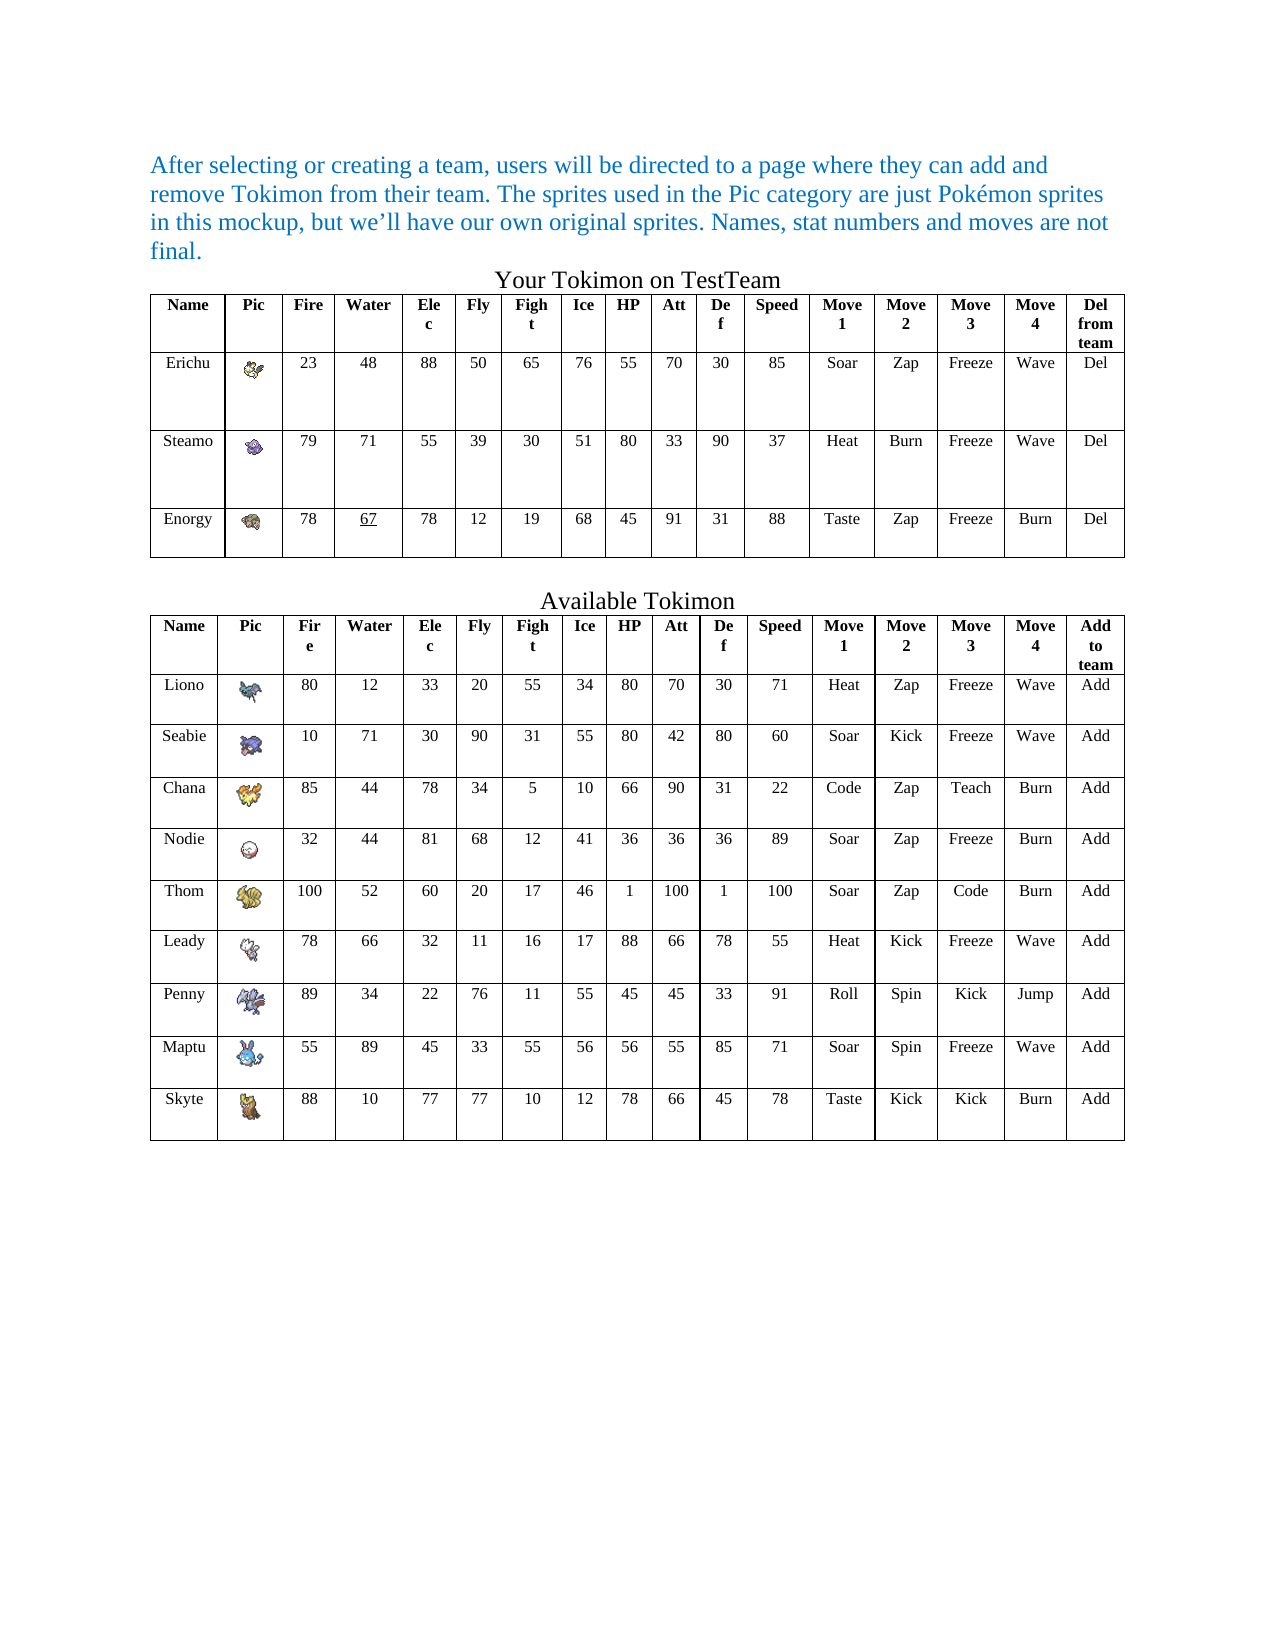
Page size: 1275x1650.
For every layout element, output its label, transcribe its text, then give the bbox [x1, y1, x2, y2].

table_cell 78 [284, 931, 335, 983]
table_cell Kick [938, 984, 1004, 1036]
table_cell Burn [1005, 778, 1066, 828]
table_cell 78 [404, 778, 456, 828]
table_cell 48 [335, 353, 402, 430]
table_header HP [606, 295, 651, 352]
table_cell Soar [813, 1037, 874, 1088]
table_cell 45 [607, 984, 652, 1036]
table_cell 33 [652, 431, 696, 508]
table_cell Del [1067, 431, 1124, 508]
table_cell 36 [701, 829, 747, 879]
table_cell 67 [335, 509, 402, 557]
table_cell 80 [284, 675, 335, 724]
table_cell 91 [652, 509, 696, 557]
table_cell 23 [283, 353, 334, 430]
text Your Tokimon on TestTeam [150, 265, 1125, 294]
table_cell 81 [404, 829, 456, 879]
table_cell 30 [502, 431, 561, 508]
table_cell Wave [1005, 675, 1066, 724]
table_header Ice [563, 616, 606, 674]
table_cell 78 [607, 1089, 652, 1140]
table_header Def [697, 295, 744, 352]
table_cell 55 [606, 353, 651, 430]
table_cell [218, 1037, 283, 1088]
table_cell Freeze [938, 353, 1004, 430]
table_header Fly [456, 295, 501, 352]
table_cell Add [1067, 931, 1124, 983]
table_cell Freeze [938, 509, 1004, 557]
table_cell 33 [701, 984, 747, 1036]
table_cell 85 [284, 778, 335, 828]
table_cell 76 [457, 984, 502, 1036]
table_header Speed [745, 295, 809, 352]
picture [228, 725, 273, 758]
table_cell Wave [1005, 353, 1066, 430]
table_cell 12 [456, 509, 501, 557]
table_header Fight [502, 295, 561, 352]
table_cell 55 [284, 1037, 335, 1088]
table_cell Freeze [938, 675, 1004, 724]
table_header Name [151, 295, 224, 352]
table_cell Wave [1005, 1037, 1066, 1088]
table_cell 32 [404, 931, 456, 983]
table_cell Freeze [938, 1037, 1004, 1088]
text After selecting or creating a team, users will be directed to a page where they can add and remove Tokimon from their team. The sprites used in the Pic category are just Pokémon sprites in this mockup, but we’ll have our own original sprites. Names, stat numbers and moves are not final. [150, 150, 1125, 265]
table_cell 17 [563, 931, 606, 983]
table_cell Add [1067, 881, 1124, 930]
table_cell 44 [336, 778, 403, 828]
table_cell 10 [284, 725, 335, 777]
picture [236, 353, 271, 380]
table_cell 71 [748, 675, 812, 724]
picture [236, 431, 270, 456]
table_cell 78 [283, 509, 334, 557]
table_cell 51 [562, 431, 605, 508]
table_cell 90 [653, 778, 699, 828]
table_cell Heat [813, 675, 874, 724]
table_cell Liono [151, 675, 217, 724]
table_cell 17 [503, 881, 562, 930]
table_header Def [701, 616, 747, 674]
table_cell 31 [503, 725, 562, 777]
table_cell 71 [748, 1037, 812, 1088]
table_cell Soar [810, 353, 874, 430]
table_cell 78 [701, 931, 747, 983]
table_cell Add [1067, 1037, 1124, 1088]
table_cell 76 [562, 353, 605, 430]
table_cell 55 [503, 675, 562, 724]
table_cell 42 [653, 725, 699, 777]
table_cell 41 [563, 829, 606, 879]
table_cell Roll [813, 984, 874, 1036]
table_cell 39 [456, 431, 501, 508]
table_header Fly [457, 616, 502, 674]
table_header Move 3 [938, 616, 1004, 674]
table_cell 37 [745, 431, 809, 508]
table_cell 31 [701, 778, 747, 828]
table_cell 32 [284, 829, 335, 879]
table_cell Code [813, 778, 874, 828]
text Available Tokimon [150, 586, 1125, 615]
table_cell 71 [335, 431, 402, 508]
table_cell 90 [457, 725, 502, 777]
table_cell 66 [607, 778, 652, 828]
table_cell 65 [502, 353, 561, 430]
table_cell 55 [748, 931, 812, 983]
table_cell 45 [404, 1037, 456, 1088]
table_cell Wave [1005, 431, 1066, 508]
table_cell Wave [1005, 931, 1066, 983]
table_cell 36 [653, 829, 699, 879]
table_cell [226, 431, 282, 508]
table_cell 55 [503, 1037, 562, 1088]
table_cell Spin [876, 1037, 937, 1088]
table_cell 77 [404, 1089, 456, 1140]
table_cell 70 [652, 353, 696, 430]
table_cell Del [1067, 509, 1124, 557]
table_cell Skyte [151, 1089, 217, 1140]
table_cell [218, 778, 283, 828]
table_cell 71 [336, 725, 403, 777]
table_cell 45 [606, 509, 651, 557]
table_header Move 2 [876, 616, 937, 674]
table_cell 60 [404, 881, 456, 930]
table_cell Zap [875, 509, 937, 557]
table_cell 19 [502, 509, 561, 557]
table_cell Steamo [151, 431, 224, 508]
table_cell Code [938, 881, 1004, 930]
table_cell 70 [653, 675, 699, 724]
table_cell 30 [697, 353, 744, 430]
table_cell Thom [151, 881, 217, 930]
table_cell Heat [810, 431, 874, 508]
table_cell Burn [1005, 881, 1066, 930]
picture [228, 778, 270, 809]
table_cell Zap [876, 675, 937, 724]
table_cell 89 [336, 1037, 403, 1088]
table_cell 52 [336, 881, 403, 930]
table_cell 31 [697, 509, 744, 557]
picture [228, 984, 273, 1017]
table_header Move 1 [810, 295, 874, 352]
picture [228, 1036, 271, 1069]
table_header Speed [748, 616, 812, 674]
table_cell Kick [938, 1089, 1004, 1140]
table_cell 30 [701, 675, 747, 724]
table_cell 20 [457, 675, 502, 724]
table_cell 46 [563, 881, 606, 930]
table_cell 55 [563, 984, 606, 1036]
table_cell 55 [563, 725, 606, 777]
table_cell Spin [876, 984, 937, 1036]
table_cell Leady [151, 931, 217, 983]
table_cell 36 [607, 829, 652, 879]
table_cell 85 [745, 353, 809, 430]
table_cell 100 [653, 881, 699, 930]
table_cell [218, 725, 283, 777]
table_header Move 4 [1005, 295, 1066, 352]
table_cell [218, 984, 283, 1036]
table_cell 85 [701, 1037, 747, 1088]
table_cell 88 [403, 353, 455, 430]
picture [228, 828, 271, 861]
table_cell 90 [697, 431, 744, 508]
table_cell 77 [457, 1089, 502, 1140]
table_cell Zap [875, 353, 937, 430]
table_cell 78 [403, 509, 455, 557]
table_cell 34 [457, 778, 502, 828]
picture [228, 1088, 273, 1122]
table_header Add to team [1067, 616, 1124, 674]
table_cell 66 [336, 931, 403, 983]
table_cell 5 [503, 778, 562, 828]
table_cell Add [1067, 675, 1124, 724]
table_cell Freeze [938, 931, 1004, 983]
table_cell 55 [403, 431, 455, 508]
table_cell Jump [1005, 984, 1066, 1036]
table_cell 79 [283, 431, 334, 508]
table_cell 34 [563, 675, 606, 724]
picture [236, 508, 265, 531]
table_cell Seabie [151, 725, 217, 777]
table_cell 33 [404, 675, 456, 724]
table_header HP [607, 616, 652, 674]
table_cell Burn [1005, 829, 1066, 879]
table_header Move 1 [813, 616, 874, 674]
table_cell 80 [607, 725, 652, 777]
table_cell Enorgy [151, 509, 224, 557]
table_cell Add [1067, 1089, 1124, 1140]
table_cell 66 [653, 931, 699, 983]
table_cell Kick [876, 725, 937, 777]
table_cell 12 [503, 829, 562, 879]
table_header Fight [503, 616, 562, 674]
table_header Water [336, 616, 403, 674]
table_cell 50 [456, 353, 501, 430]
table_cell [226, 353, 282, 430]
table_cell Erichu [151, 353, 224, 430]
picture [228, 931, 273, 964]
table_cell 44 [336, 829, 403, 879]
table_header Elec [403, 295, 455, 352]
table_cell 45 [701, 1089, 747, 1140]
table_header Att [653, 616, 699, 674]
table_header Ice [562, 295, 605, 352]
table_header Elec [404, 616, 456, 674]
table_cell Zap [876, 881, 937, 930]
table_cell 55 [653, 1037, 699, 1088]
table_cell Taste [813, 1089, 874, 1140]
table_cell Burn [1005, 1089, 1066, 1140]
table_cell 11 [457, 931, 502, 983]
table_cell 89 [748, 829, 812, 879]
table_cell 89 [284, 984, 335, 1036]
table_cell 20 [457, 881, 502, 930]
table_header Fire [284, 616, 335, 674]
table_cell Add [1067, 778, 1124, 828]
table_cell Wave [1005, 725, 1066, 777]
table_cell 91 [748, 984, 812, 1036]
table_cell Burn [875, 431, 937, 508]
table_cell 10 [336, 1089, 403, 1140]
table_header Del from team [1067, 295, 1124, 352]
table_header Name [151, 616, 217, 674]
table_cell Add [1067, 725, 1124, 777]
table_header Pic [218, 616, 283, 674]
table_cell 60 [748, 725, 812, 777]
table_cell Add [1067, 829, 1124, 879]
table_cell 56 [563, 1037, 606, 1088]
table_cell Zap [876, 829, 937, 879]
table_cell 22 [404, 984, 456, 1036]
table_cell 80 [606, 431, 651, 508]
table_cell Heat [813, 931, 874, 983]
table_cell Zap [876, 778, 937, 828]
table_cell [218, 881, 283, 930]
table_cell Maptu [151, 1037, 217, 1088]
table_cell [218, 675, 283, 724]
table_cell [218, 931, 283, 983]
table_cell 16 [503, 931, 562, 983]
table_cell 66 [653, 1089, 699, 1140]
table_cell 88 [284, 1089, 335, 1140]
table_cell Freeze [938, 431, 1004, 508]
table_cell 88 [607, 931, 652, 983]
table_cell Burn [1005, 509, 1066, 557]
table_cell 1 [607, 881, 652, 930]
table_cell Taste [810, 509, 874, 557]
table_cell 33 [457, 1037, 502, 1088]
table_cell 100 [748, 881, 812, 930]
table_cell 12 [336, 675, 403, 724]
table_header Pic [226, 295, 282, 352]
table_header Fire [283, 295, 334, 352]
table_header Move 2 [875, 295, 937, 352]
table_cell 56 [607, 1037, 652, 1088]
table_cell 1 [701, 881, 747, 930]
table_cell 100 [284, 881, 335, 930]
table_header Move 3 [938, 295, 1004, 352]
table_cell Soar [813, 881, 874, 930]
table_cell [218, 829, 283, 879]
table_cell Del [1067, 353, 1124, 430]
table_cell 45 [653, 984, 699, 1036]
table_cell Kick [876, 931, 937, 983]
table_cell 34 [336, 984, 403, 1036]
table_cell Freeze [938, 725, 1004, 777]
picture [228, 674, 270, 706]
table_cell 78 [748, 1089, 812, 1140]
table_cell Nodie [151, 829, 217, 879]
table_cell Kick [876, 1089, 937, 1140]
table_cell Add [1067, 984, 1124, 1036]
table_header Att [652, 295, 696, 352]
table_cell 80 [607, 675, 652, 724]
table_cell Soar [813, 829, 874, 879]
table_cell 88 [745, 509, 809, 557]
table_cell 11 [503, 984, 562, 1036]
table_cell 22 [748, 778, 812, 828]
table_cell Teach [938, 778, 1004, 828]
table_cell 68 [457, 829, 502, 879]
table_cell Chana [151, 778, 217, 828]
table_cell 12 [563, 1089, 606, 1140]
table_header Water [335, 295, 402, 352]
table_cell 68 [562, 509, 605, 557]
table_cell [226, 509, 282, 557]
picture [228, 880, 270, 911]
table_cell [218, 1089, 283, 1140]
table_header Move 4 [1005, 616, 1066, 674]
table_cell 80 [701, 725, 747, 777]
table_cell Penny [151, 984, 217, 1036]
table_cell 30 [404, 725, 456, 777]
table_cell 10 [563, 778, 606, 828]
table_cell Freeze [938, 829, 1004, 879]
table_cell Soar [813, 725, 874, 777]
table_cell 10 [503, 1089, 562, 1140]
